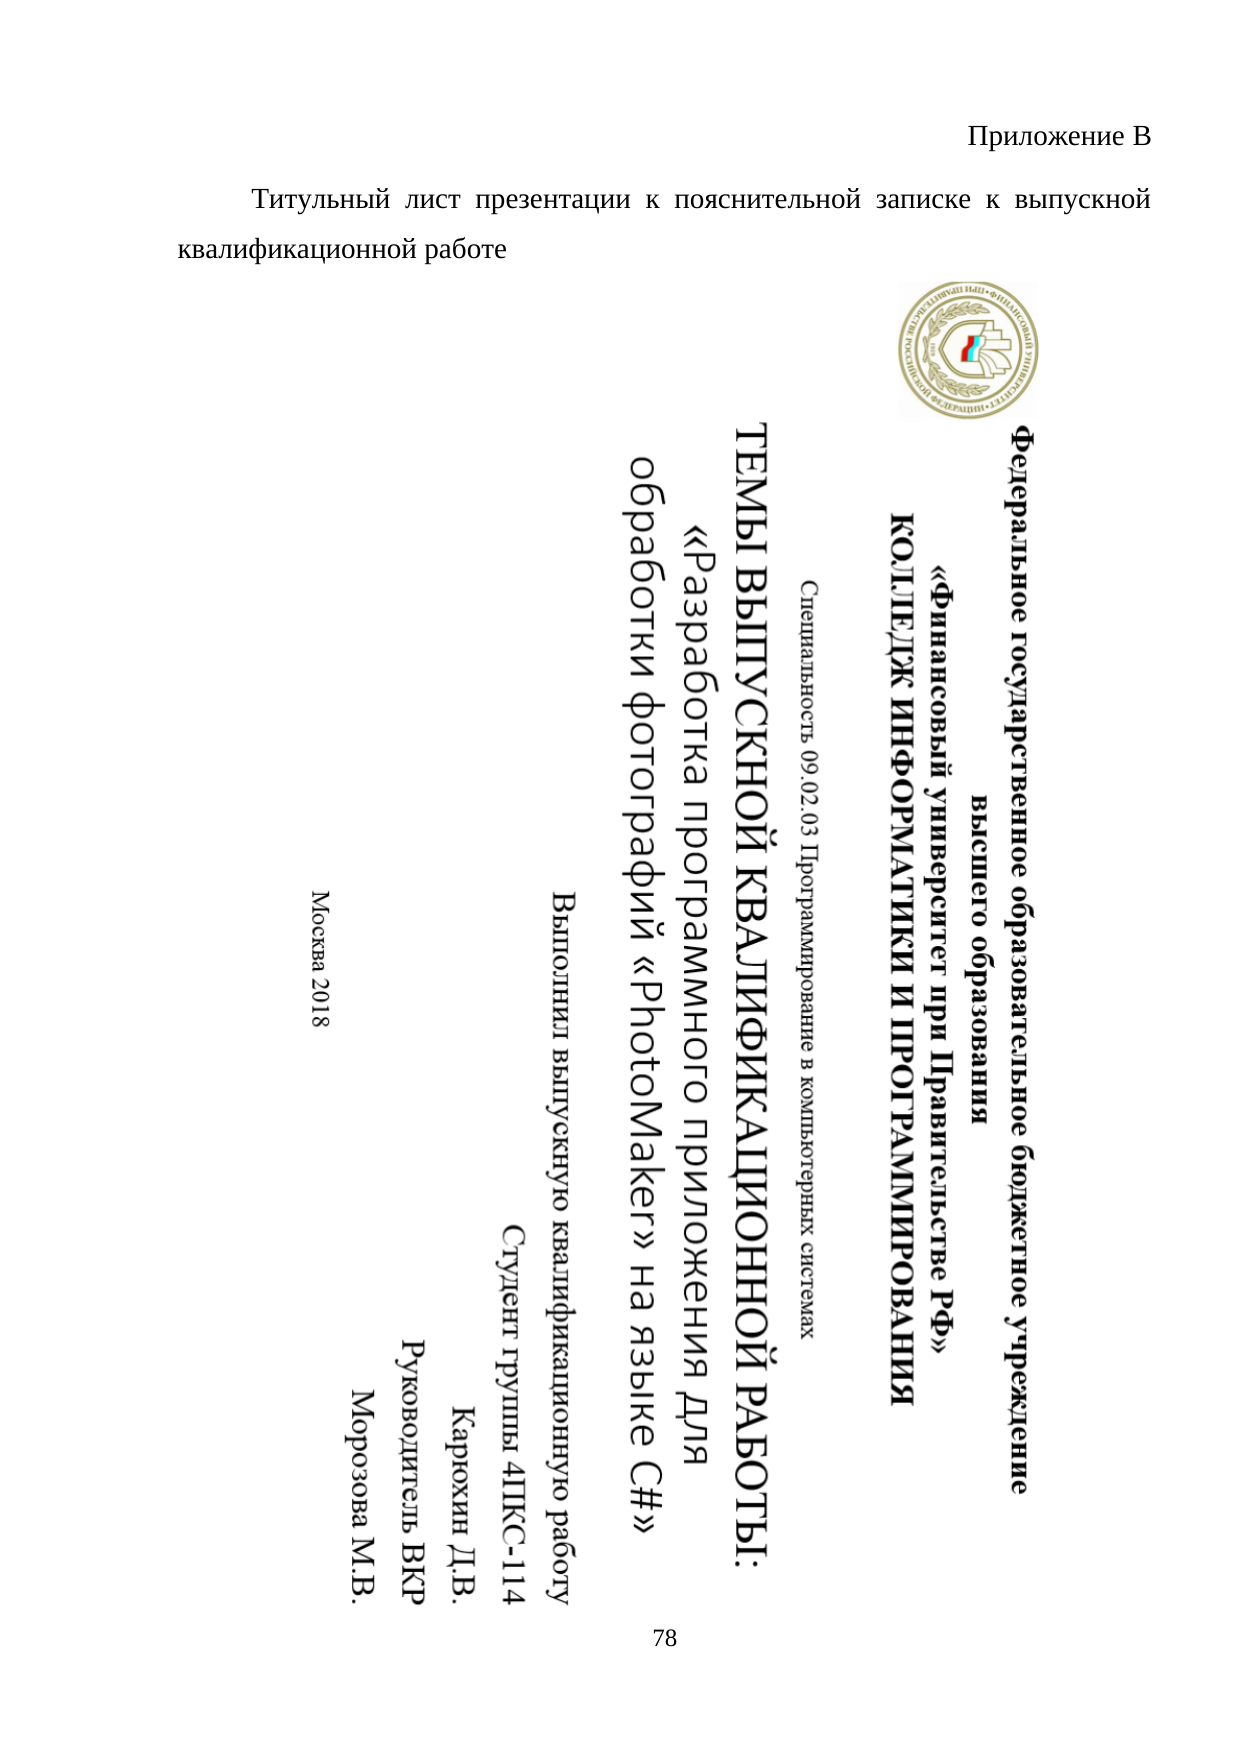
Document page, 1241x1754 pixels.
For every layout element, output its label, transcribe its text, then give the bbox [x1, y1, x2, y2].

picture [292, 283, 1043, 1615]
subtitle Приложение В [177, 118, 1152, 152]
text Титульный лист презентации к пояснительной записке к выпускной квалификационной работе [177, 181, 1152, 265]
